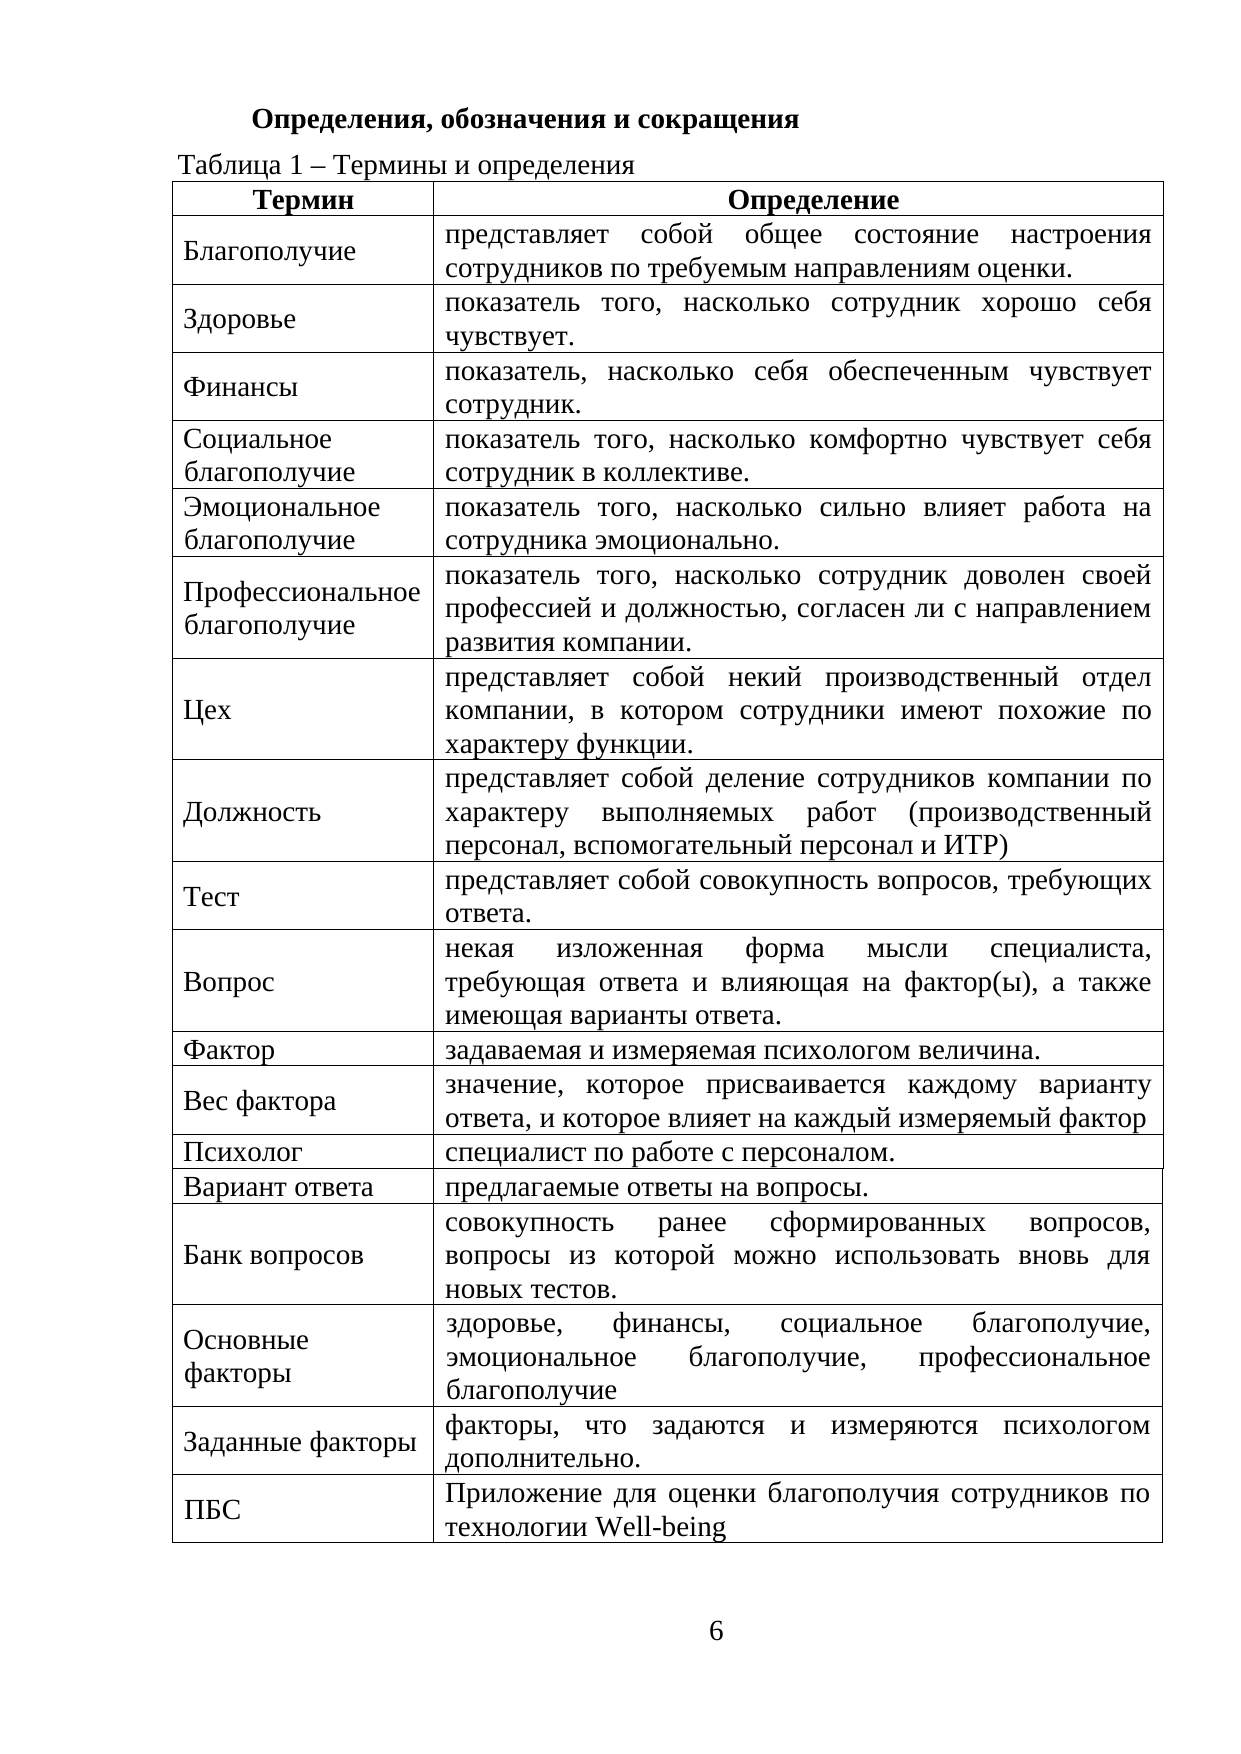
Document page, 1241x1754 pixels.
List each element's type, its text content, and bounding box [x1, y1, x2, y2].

table_cell ПБС [173, 1475, 433, 1542]
table_cell Финансы [173, 353, 433, 420]
table_cell Цех [173, 659, 433, 759]
table_cell Профессиональное благополучие [173, 557, 433, 658]
table_cell факторы, что задаются и измеряются психологом дополнительно. [434, 1407, 1162, 1474]
table_header Термин [173, 182, 433, 215]
table_cell Психолог [173, 1135, 433, 1168]
table_cell задаваемая и измеряемая психологом величина. [434, 1032, 1163, 1065]
table_cell предлагаемые ответы на вопросы. [434, 1169, 1162, 1203]
table_cell Банк вопросов [173, 1204, 433, 1304]
table_cell Благополучие [173, 216, 433, 283]
table_cell значение, которое присваивается каждому варианту ответа, и которое влияет на каждый измеряемый фактор [434, 1066, 1163, 1133]
table_cell Вариант ответа [173, 1169, 433, 1203]
table_cell представляет собой деление сотрудников компании по характеру выполняемых работ (производственный персонал, вспомогательный персонал и ИТР) [434, 760, 1163, 861]
table_cell Основные факторы [173, 1305, 433, 1406]
table_header Определение [434, 182, 1163, 215]
table_cell представляет собой общее состояние настроения сотрудников по требуемым направлениям оценки. [434, 216, 1163, 283]
table_cell Заданные факторы [173, 1407, 433, 1474]
table_cell представляет собой некий производственный отдел компании, в котором сотрудники имеют похожие по характеру функции. [434, 659, 1163, 759]
table_cell Эмоциональное благополучие [173, 489, 433, 556]
table_cell показатель того, насколько сотрудник хорошо себя чувствует. [434, 285, 1163, 352]
table_cell Должность [173, 760, 433, 861]
table_cell совокупность ранее сформированных вопросов, вопросы из которой можно использовать вновь для новых тестов. [434, 1204, 1162, 1304]
text Определения, обозначения и сокращения [177, 101, 1181, 135]
table_cell Социальное благополучие [173, 421, 433, 488]
table_cell показатель, насколько себя обеспеченным чувствует сотрудник. [434, 353, 1163, 420]
table_cell Вес фактора [173, 1066, 433, 1133]
table_cell специалист по работе с персоналом. [434, 1135, 1163, 1168]
table_cell здоровье, финансы, социальное благополучие, эмоциональное благополучие, профессиональное благополучие [434, 1305, 1162, 1406]
table_cell Приложение для оценки благополучия сотрудников по технологии Well-being [434, 1475, 1162, 1542]
text Таблица 1 – Термины и определения [177, 147, 1181, 181]
table_cell представляет собой совокупность вопросов, требующих ответа. [434, 862, 1163, 929]
table_cell Фактор [173, 1032, 433, 1065]
table_cell некая изложенная форма мысли специалиста, требующая ответа и влияющая на фактор(ы), а также имеющая варианты ответа. [434, 930, 1163, 1031]
table_cell Вопрос [173, 930, 433, 1031]
table_cell показатель того, насколько сотрудник доволен своей профессией и должностью, согласен ли с направлением развития компании. [434, 557, 1163, 658]
table_cell Здоровье [173, 285, 433, 352]
table_cell Тест [173, 862, 433, 929]
table_cell показатель того, насколько комфортно чувствует себя сотрудник в коллективе. [434, 421, 1163, 488]
table_cell показатель того, насколько сильно влияет работа на сотрудника эмоционально. [434, 489, 1163, 556]
